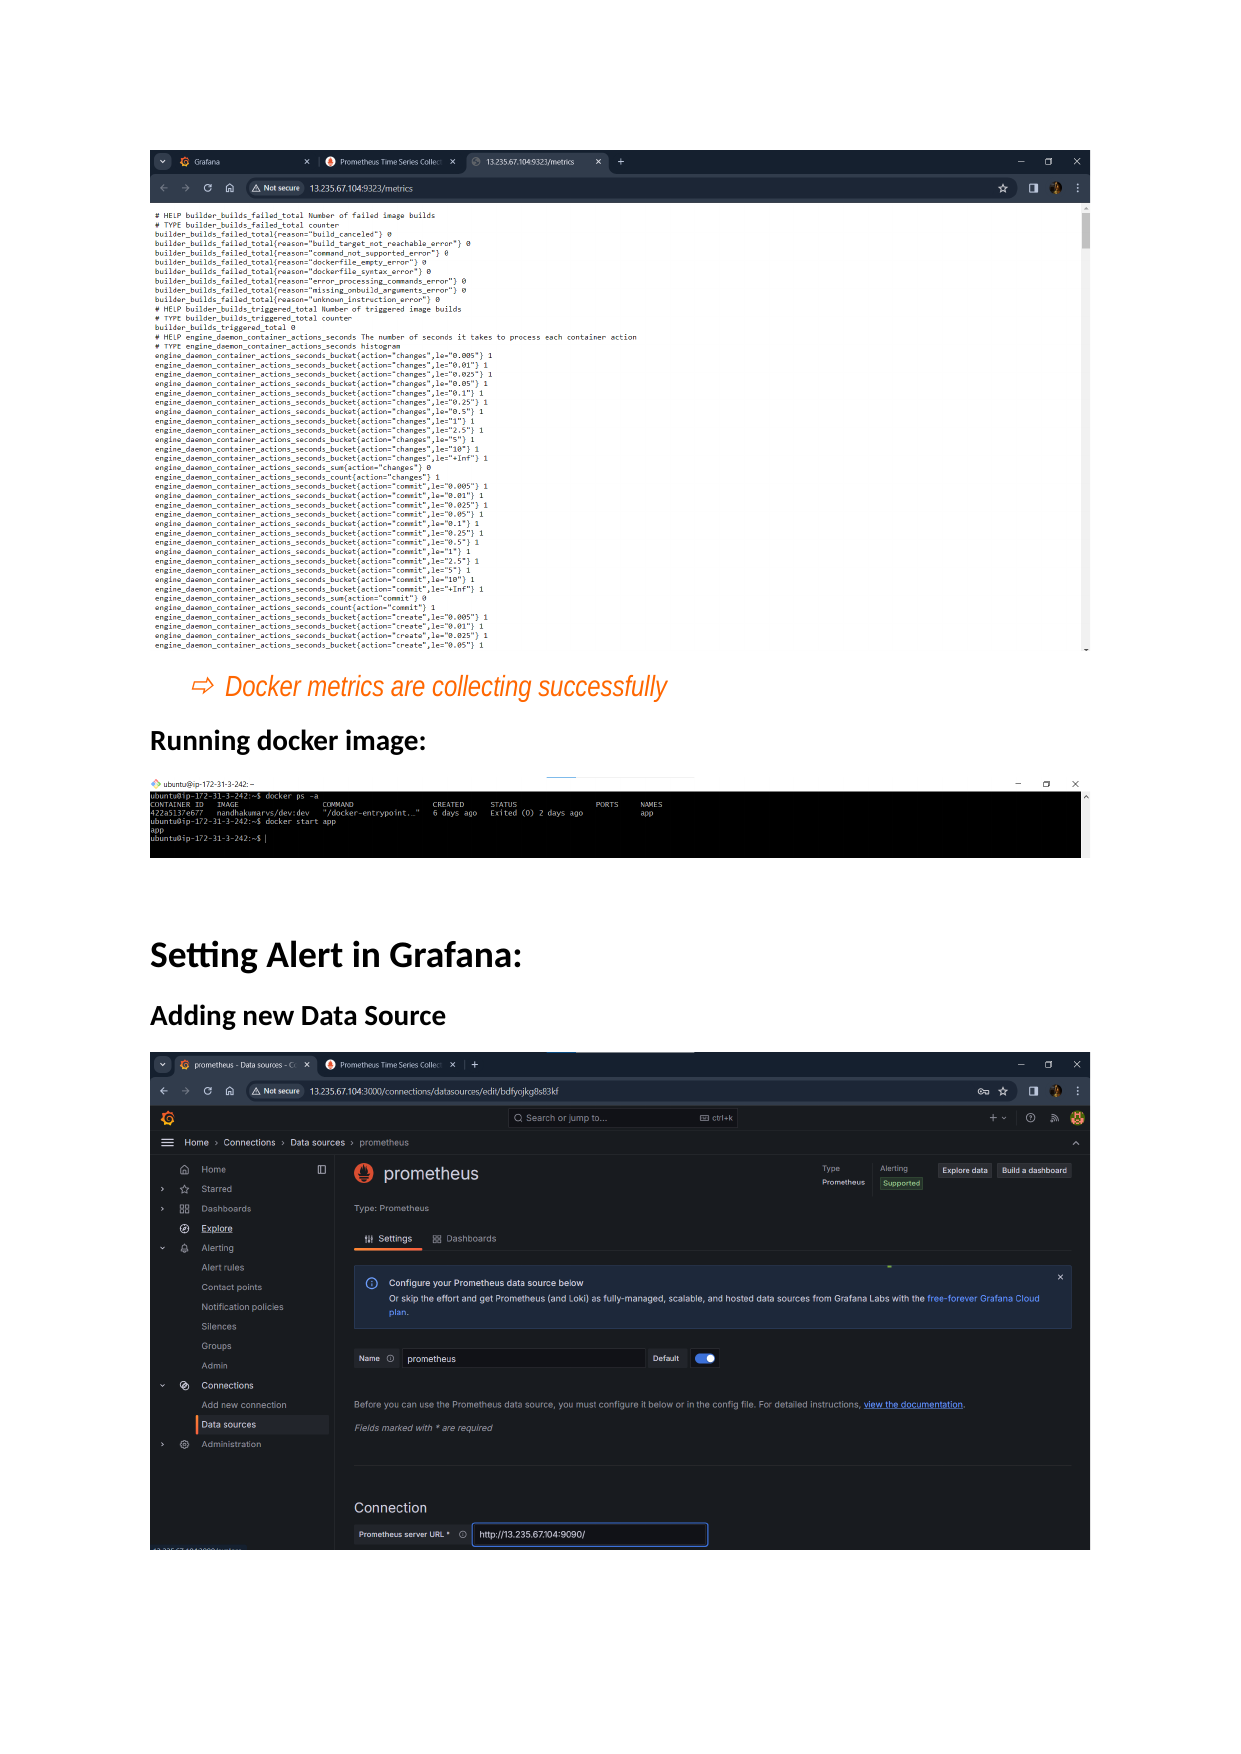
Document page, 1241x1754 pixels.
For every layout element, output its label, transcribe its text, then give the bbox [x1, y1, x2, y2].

text Adding new Data Source [150, 997, 1090, 1033]
text Running docker image: [150, 722, 1090, 758]
text Setting Alert in Grafana: [150, 931, 1090, 977]
list Docker metrics are collecting successfully [187, 669, 1090, 703]
picture [150, 1052, 1091, 1550]
picture [150, 777, 1091, 858]
picture [150, 150, 1091, 651]
